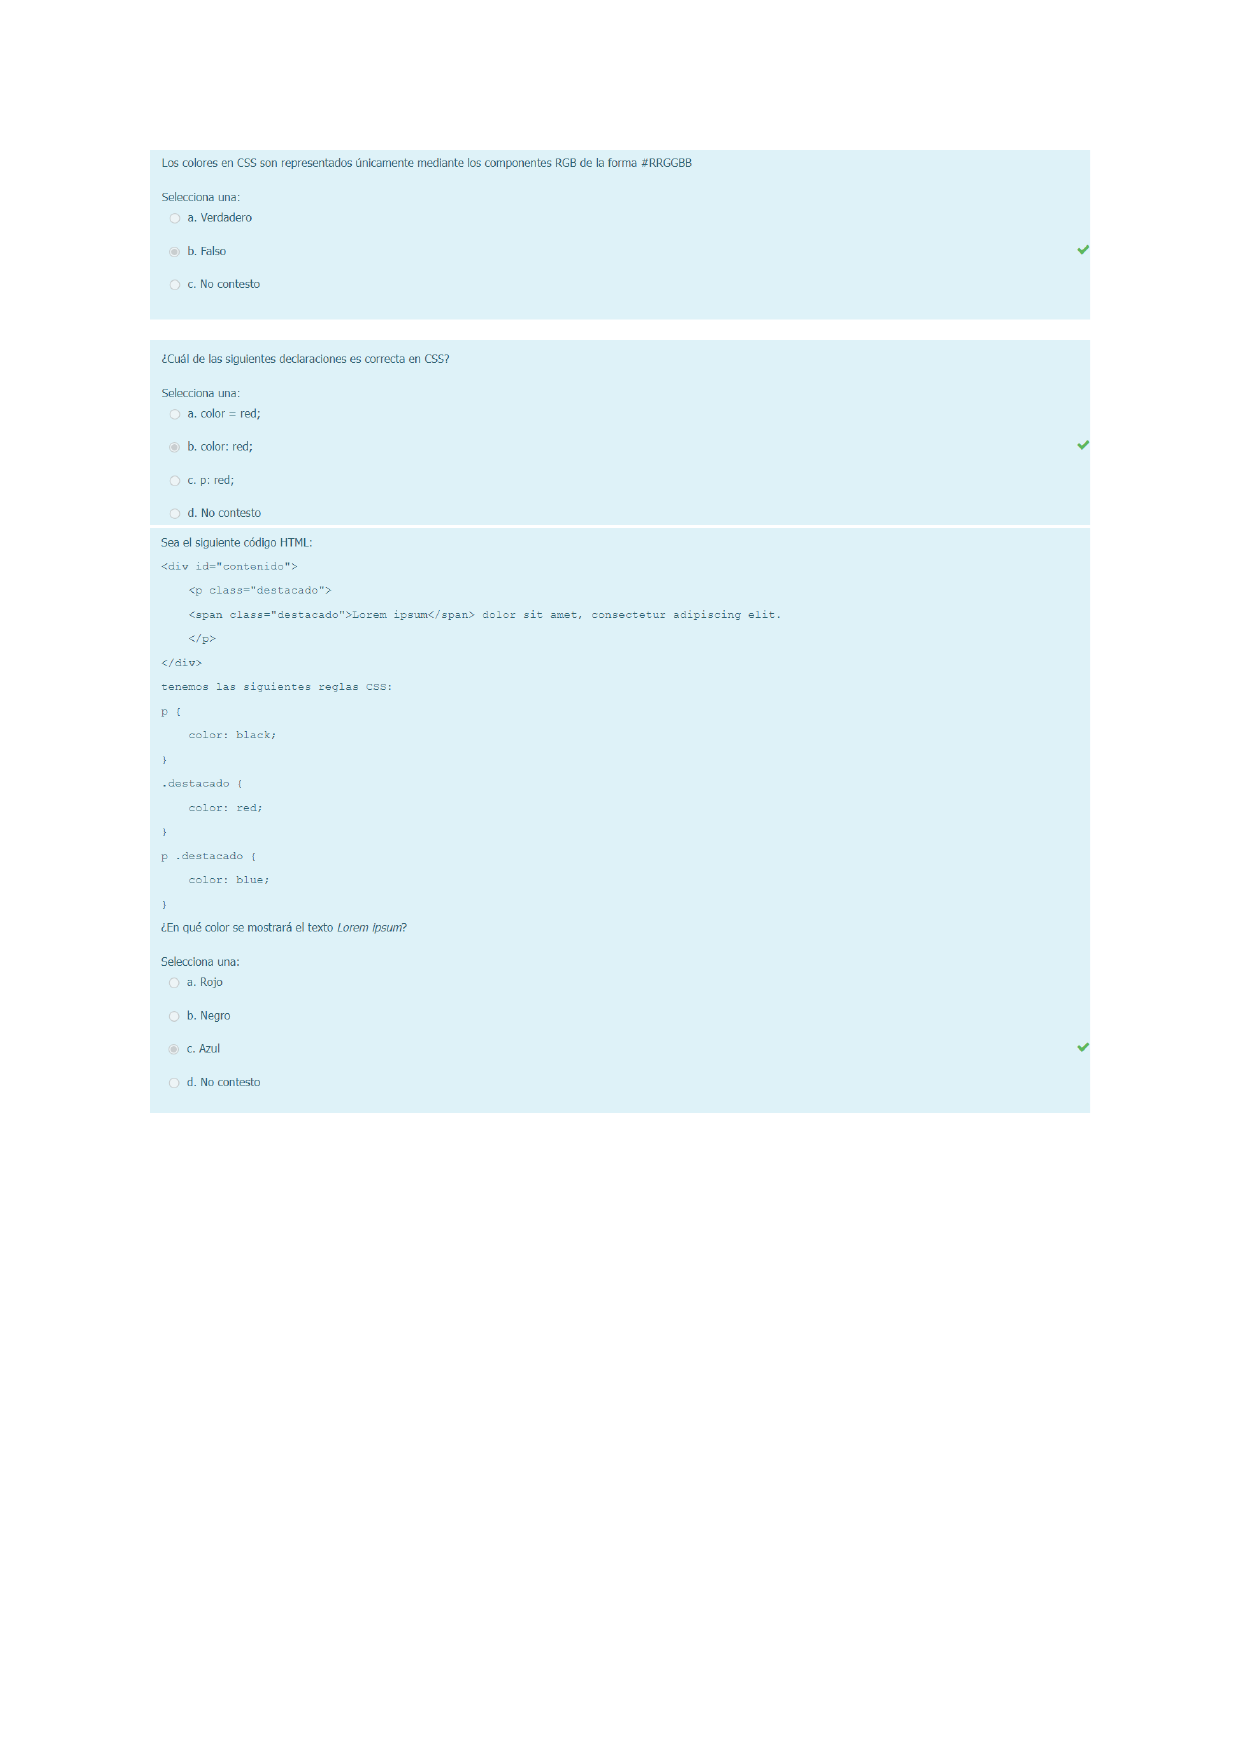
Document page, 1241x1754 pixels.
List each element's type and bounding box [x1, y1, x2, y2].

picture [150, 150, 1091, 525]
picture [150, 528, 1091, 1113]
